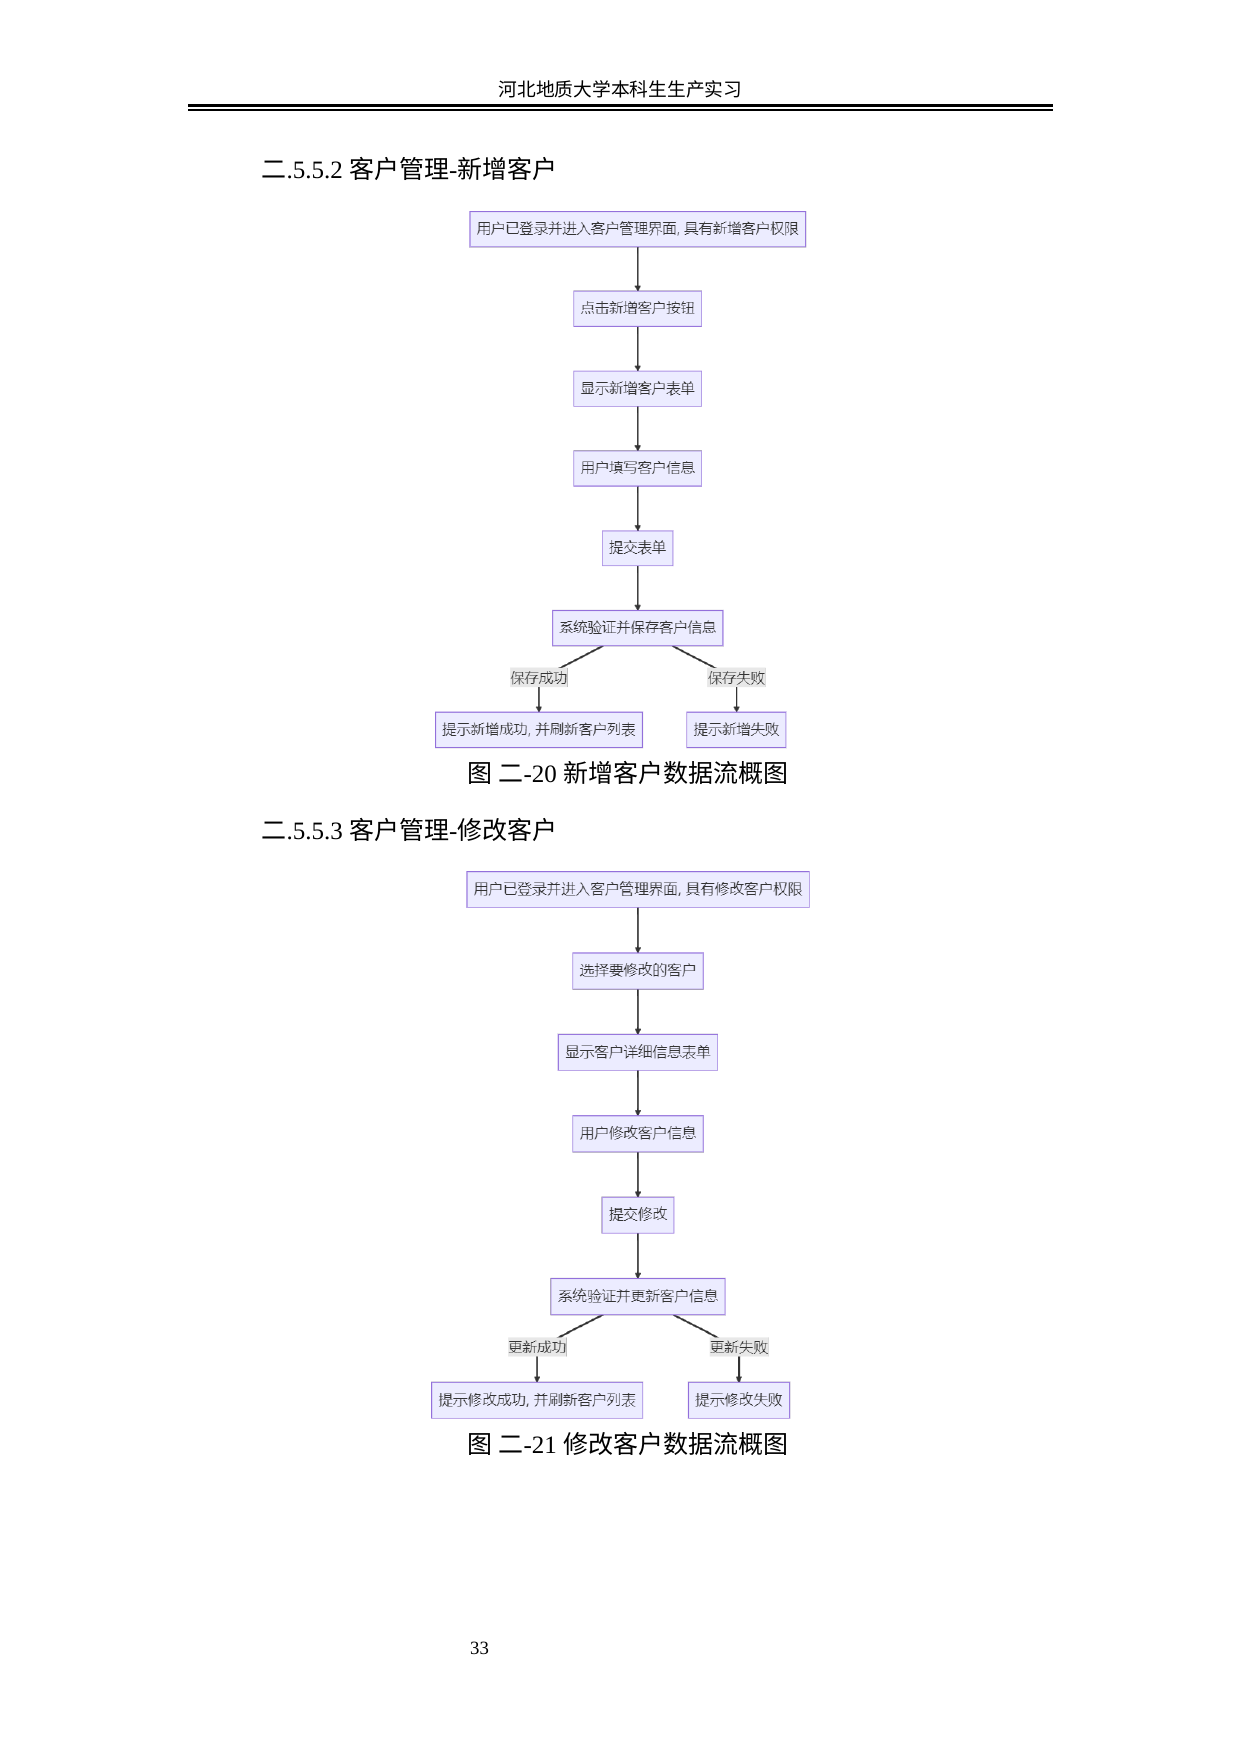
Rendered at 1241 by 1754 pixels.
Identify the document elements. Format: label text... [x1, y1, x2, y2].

list 客户管理-修改客户 [261, 810, 1053, 846]
list 客户管理-新增客户 [261, 150, 1053, 186]
picture [425, 864, 816, 1425]
picture [428, 204, 812, 754]
